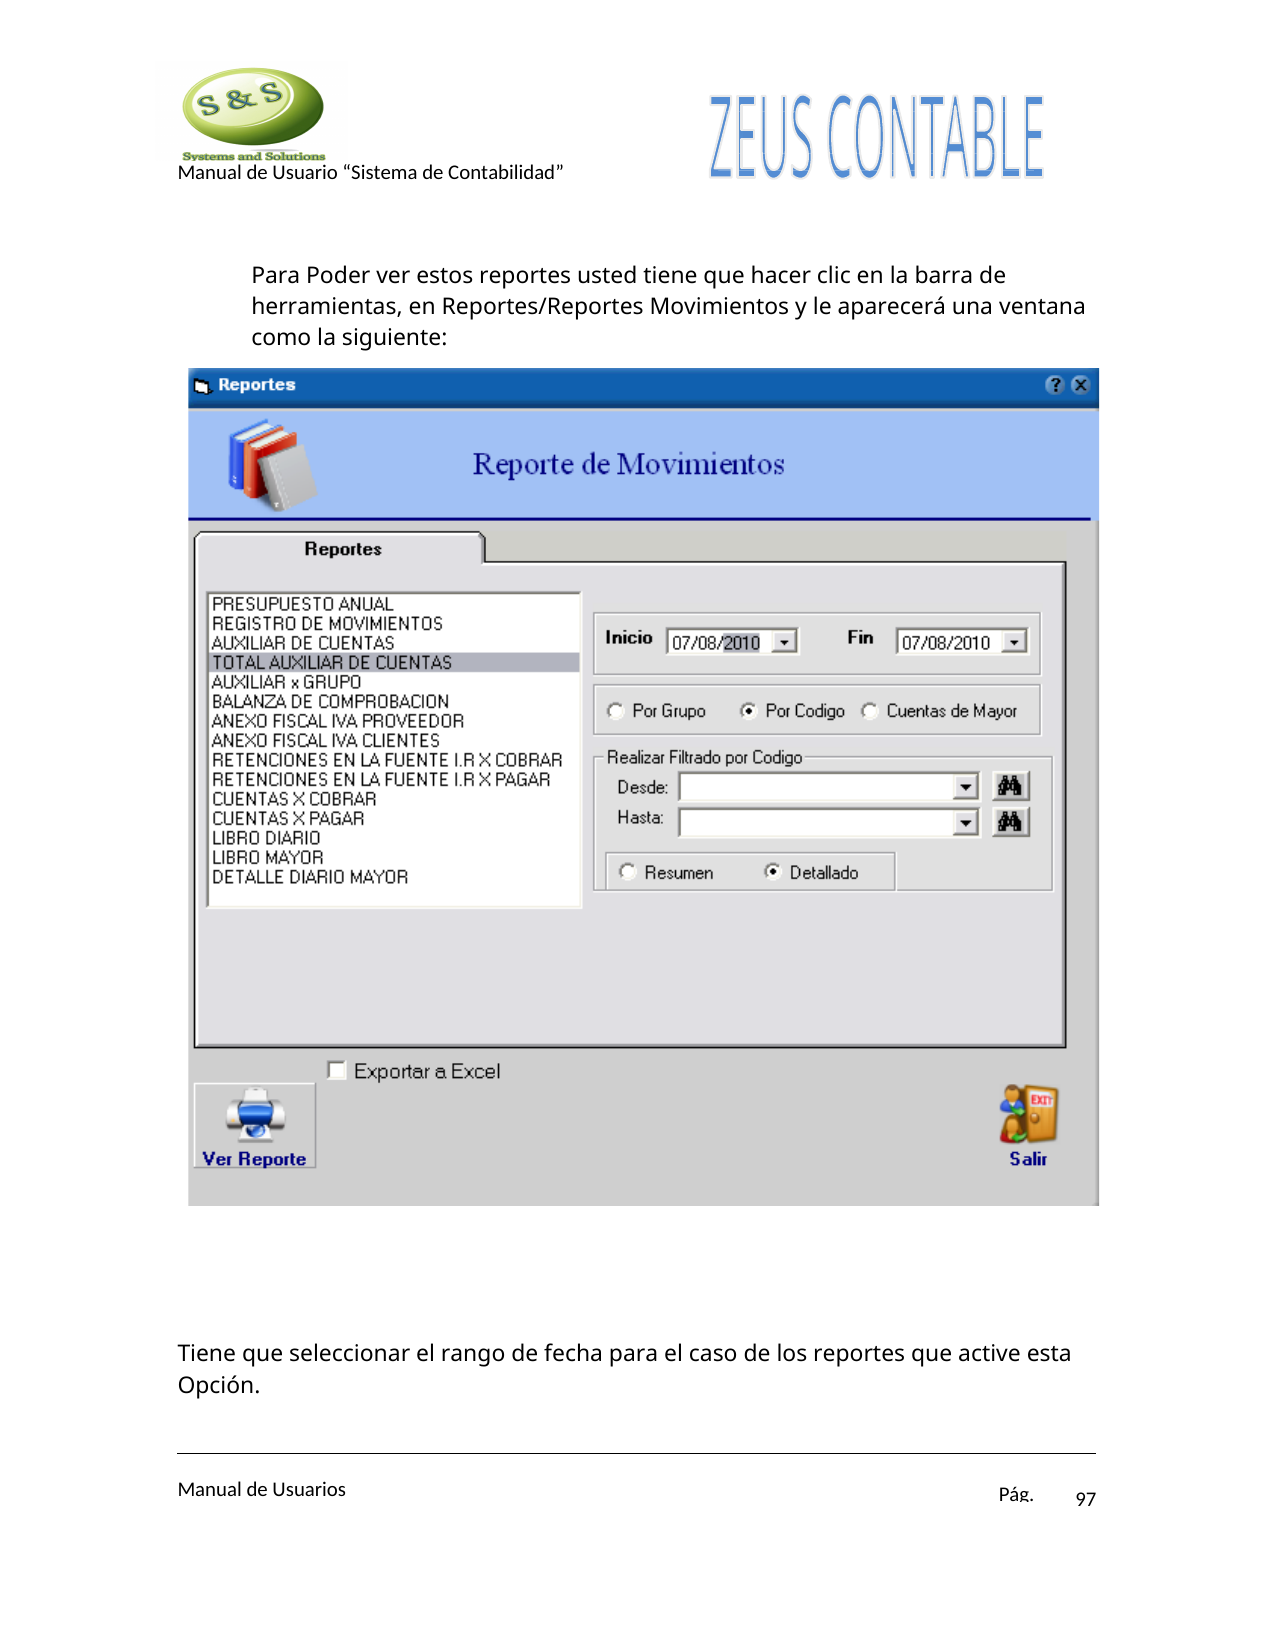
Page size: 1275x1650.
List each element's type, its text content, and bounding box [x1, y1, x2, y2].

picture [188, 368, 1100, 1206]
text Tiene que seleccionar el rango de fecha para el caso de los reportes que active esta Opción. [177, 1337, 1098, 1400]
picture [155, 61, 348, 161]
text Para Poder ver estos reportes usted tiene que hacer clic en la barra de herramientas, en Reportes/Reportes Movimientos y le aparecerá una ventana como la siguiente: [251, 259, 1098, 352]
